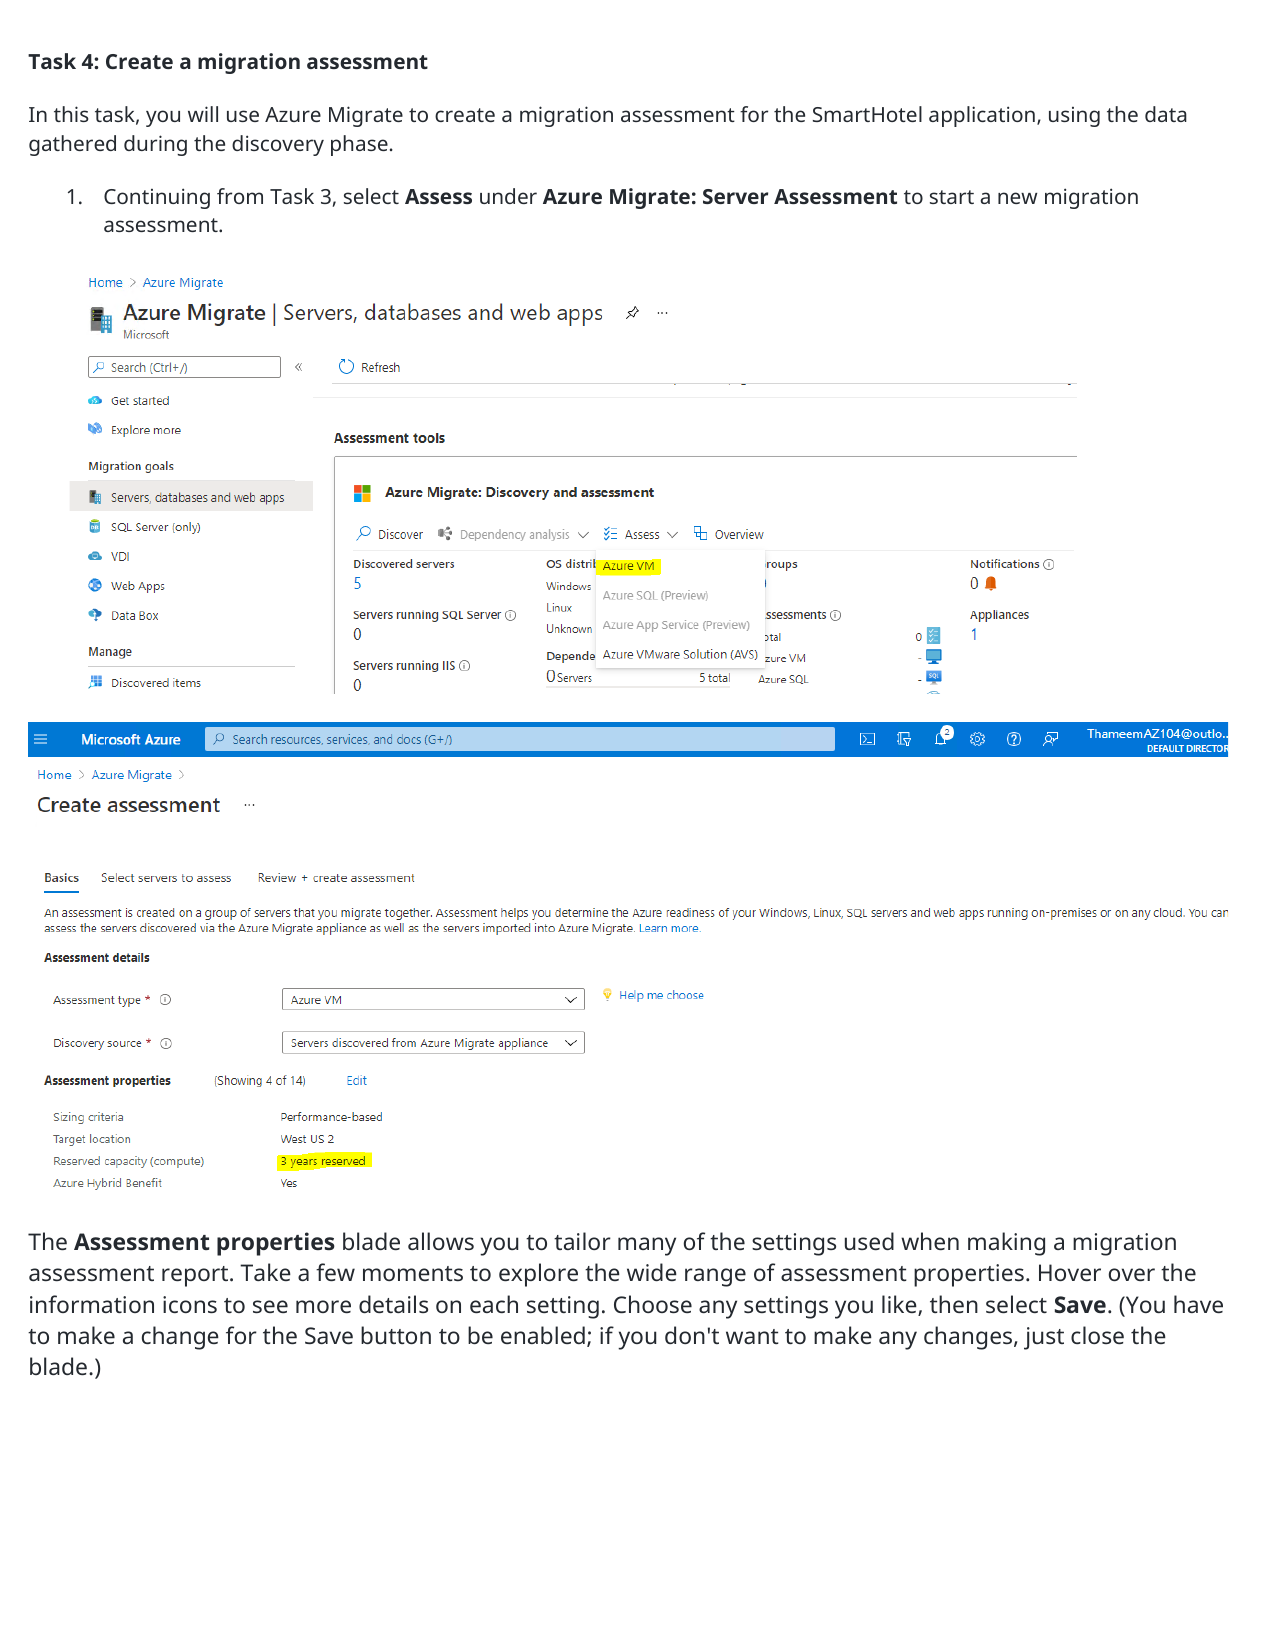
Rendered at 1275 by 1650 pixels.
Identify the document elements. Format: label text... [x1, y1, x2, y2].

picture [69, 268, 1077, 694]
subtitle Task 4: Create a migration assessment [28, 47, 1228, 75]
text The Assessment properties blade allows you to tailor many of the settings used when making a migration assessment report. Take a few moments to explore the wide range of assessment properties. Hover over the information icons to see more details on each setting. Choose any settings you like, then select Save. (You have to make a change for the Save button to be enabled; if you don't want to make any changes, just close the blade.) [28, 1226, 1228, 1382]
picture [28, 722, 1229, 1197]
list Continuing from Task 3, select Assess under Azure Migrate: Server Assessment to start a new migration assessment. [66, 182, 1228, 239]
text In this task, you will use Azure Migrate to create a migration assessment for the SmartHotel application, using the data gathered during the discovery phase. [28, 100, 1228, 157]
